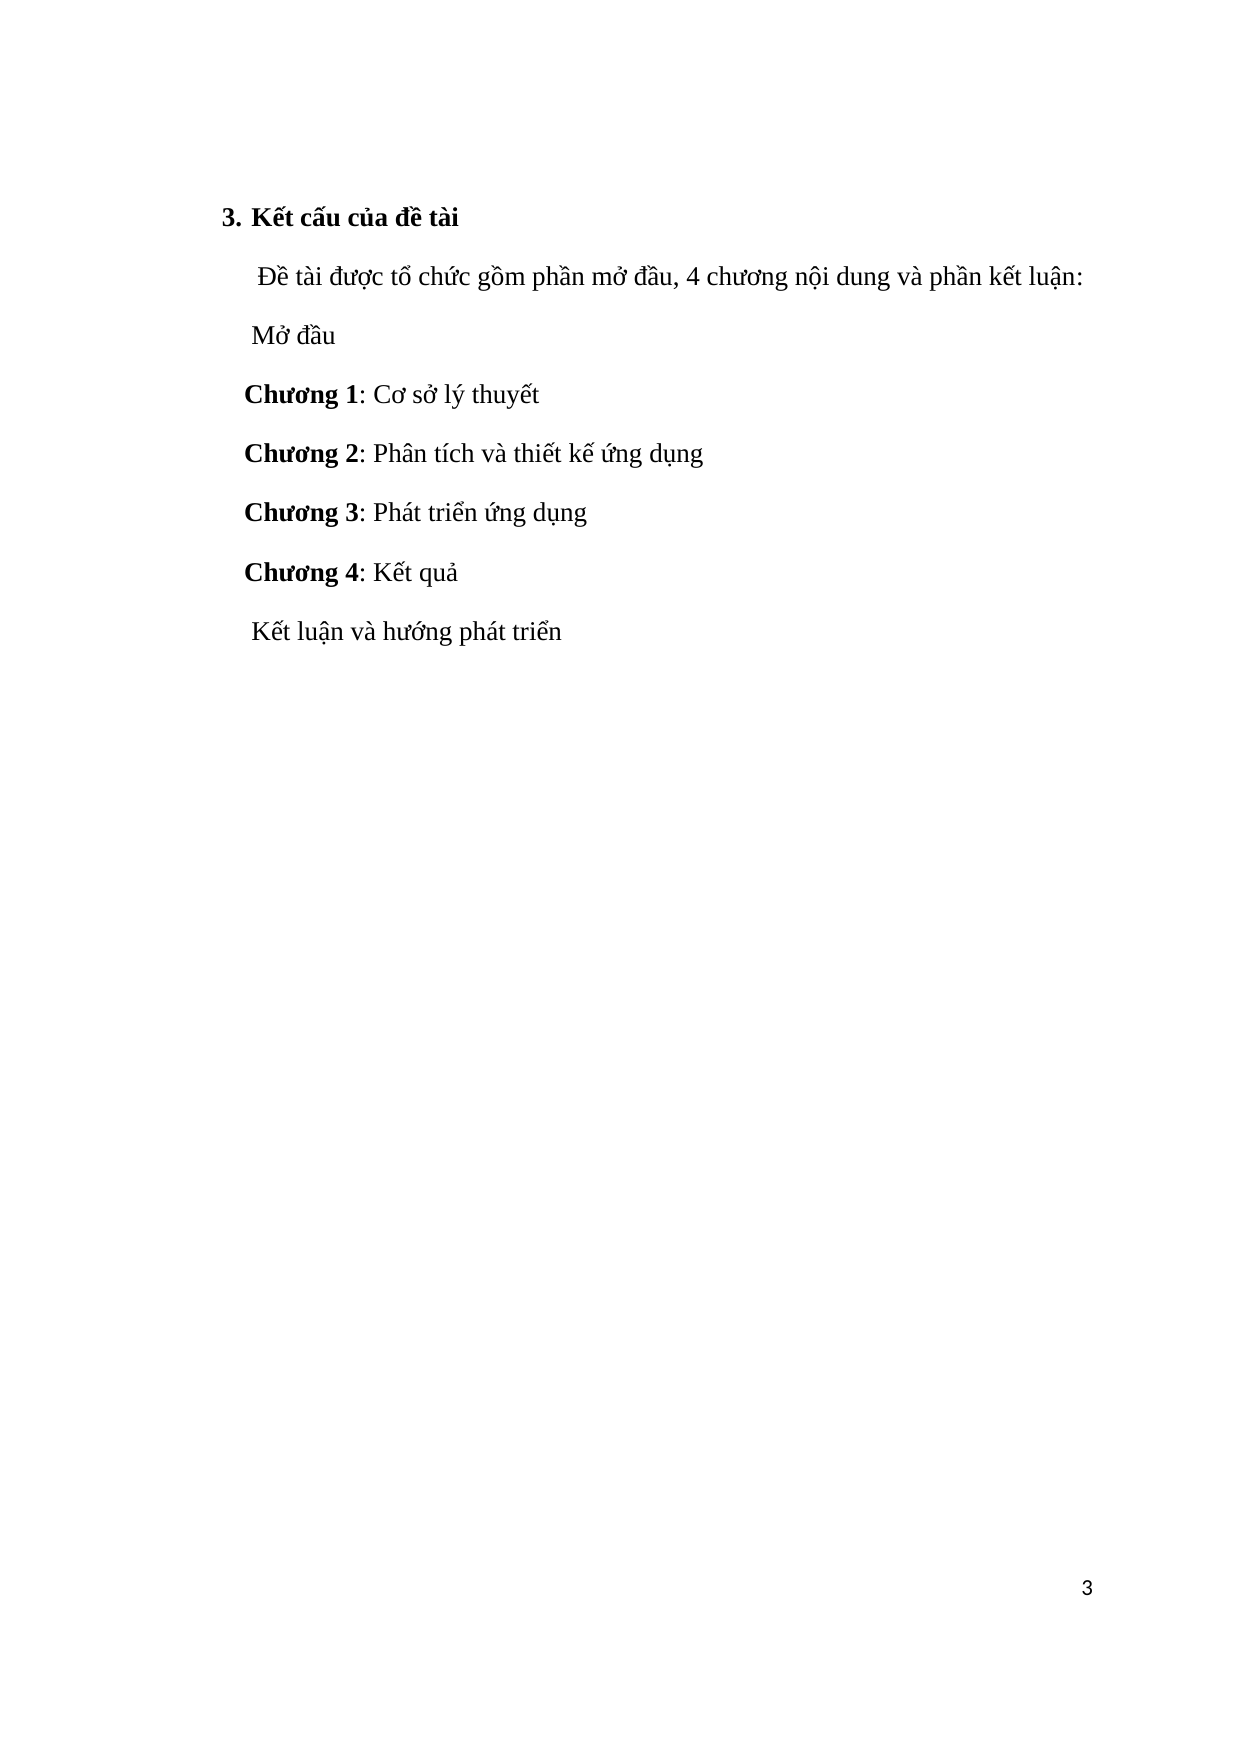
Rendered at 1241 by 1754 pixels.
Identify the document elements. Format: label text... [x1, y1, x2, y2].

text Chương 4: Kết quả [244, 556, 1092, 587]
text Chương 2: Phân tích và thiết kế ứng dụng [244, 437, 1092, 468]
text Chương 1: Cơ sở lý thuyết [244, 378, 1092, 409]
list Kết cấu của đề tài [222, 201, 1092, 232]
text Đề tài được tổ chức gồm phần mở đầu, 4 chương nội dung và phần kết luận: [207, 260, 1092, 291]
text Chương 3: Phát triển ứng dụng [244, 496, 1092, 528]
text Mở đầu [251, 319, 1092, 350]
text Kết luận và hướng phát triển [251, 615, 1092, 646]
